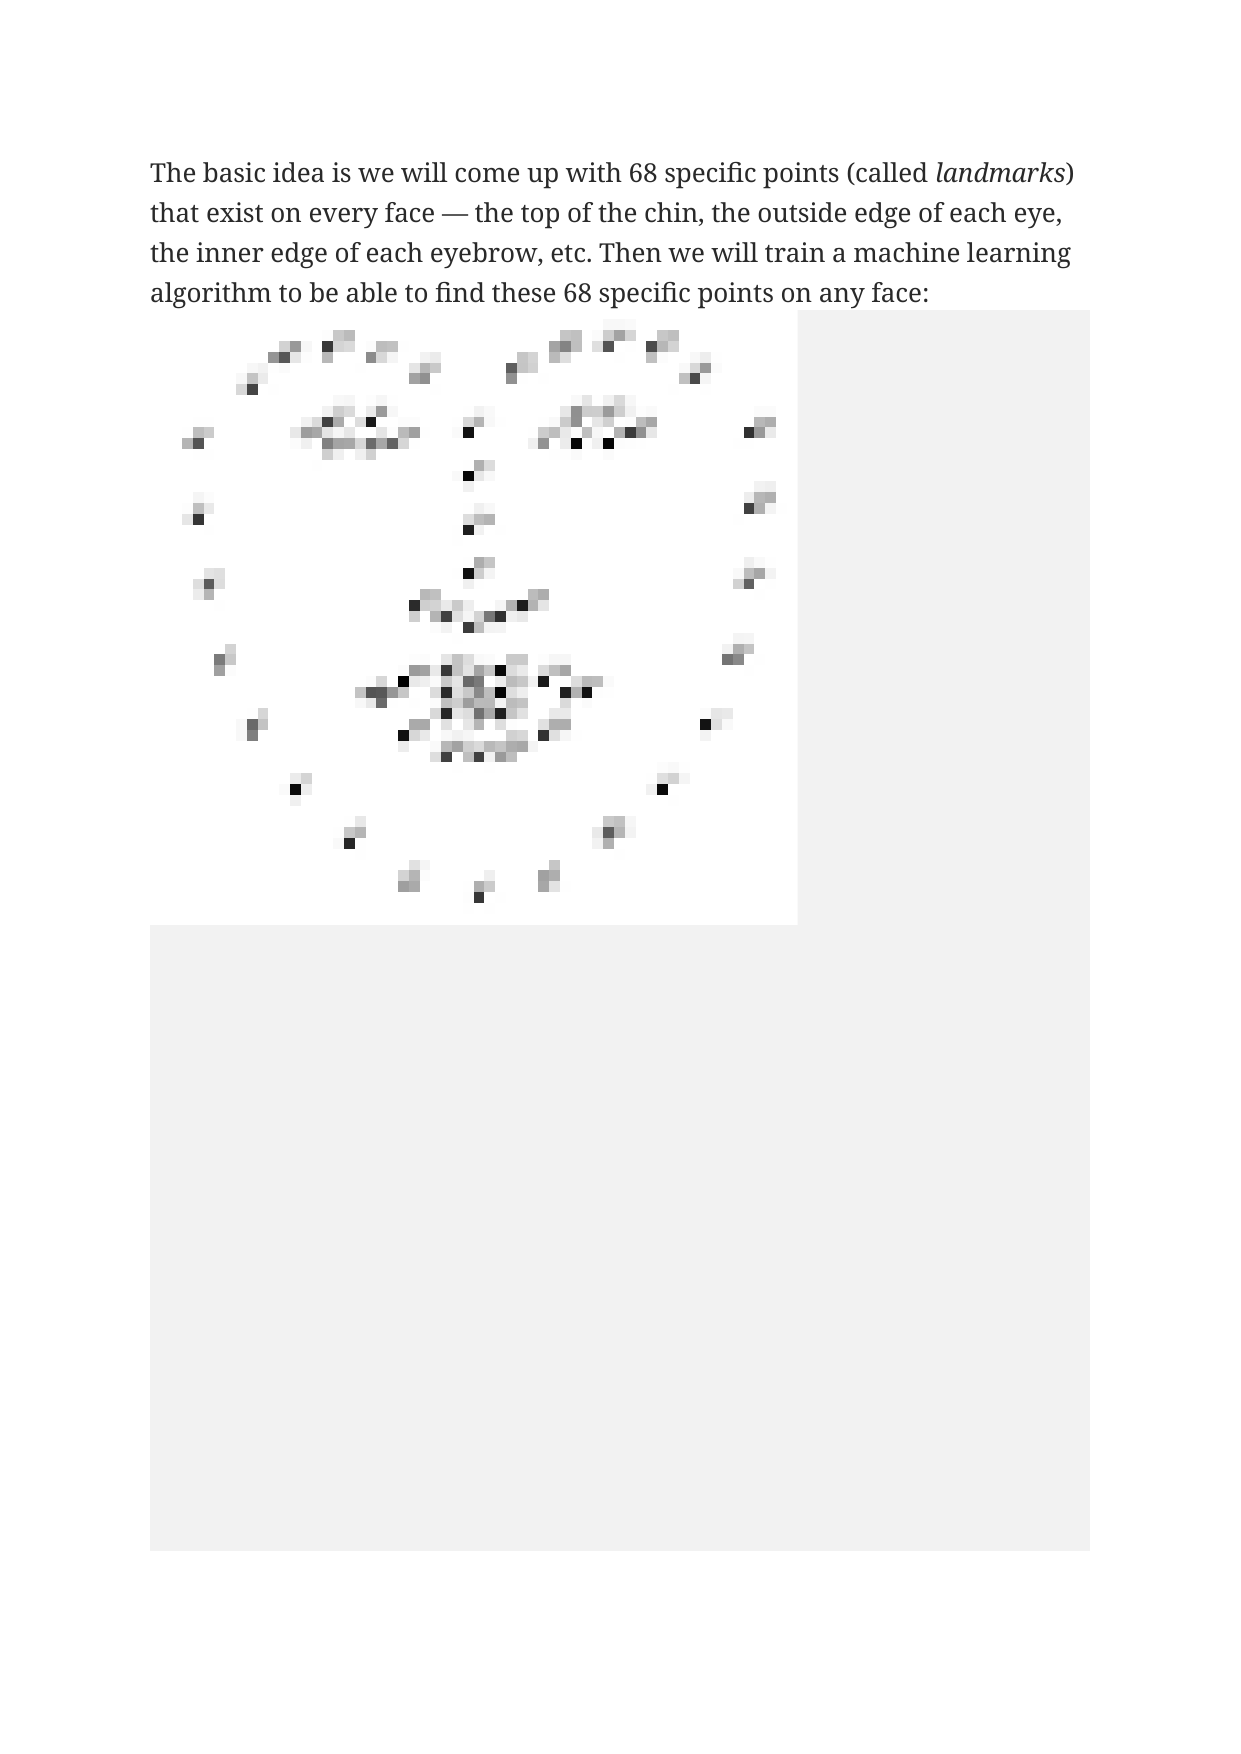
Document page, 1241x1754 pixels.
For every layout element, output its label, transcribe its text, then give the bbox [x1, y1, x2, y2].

text The basic idea is we will come up with 68 specific points (called landmarks) that exist on every face — the top of the chin, the outside edge of each eye, the inner edge of each eyebrow, etc. Then we will train a machine learning algorithm to be able to find these 68 specific points on any face: [150, 150, 1090, 310]
picture [150, 310, 798, 925]
